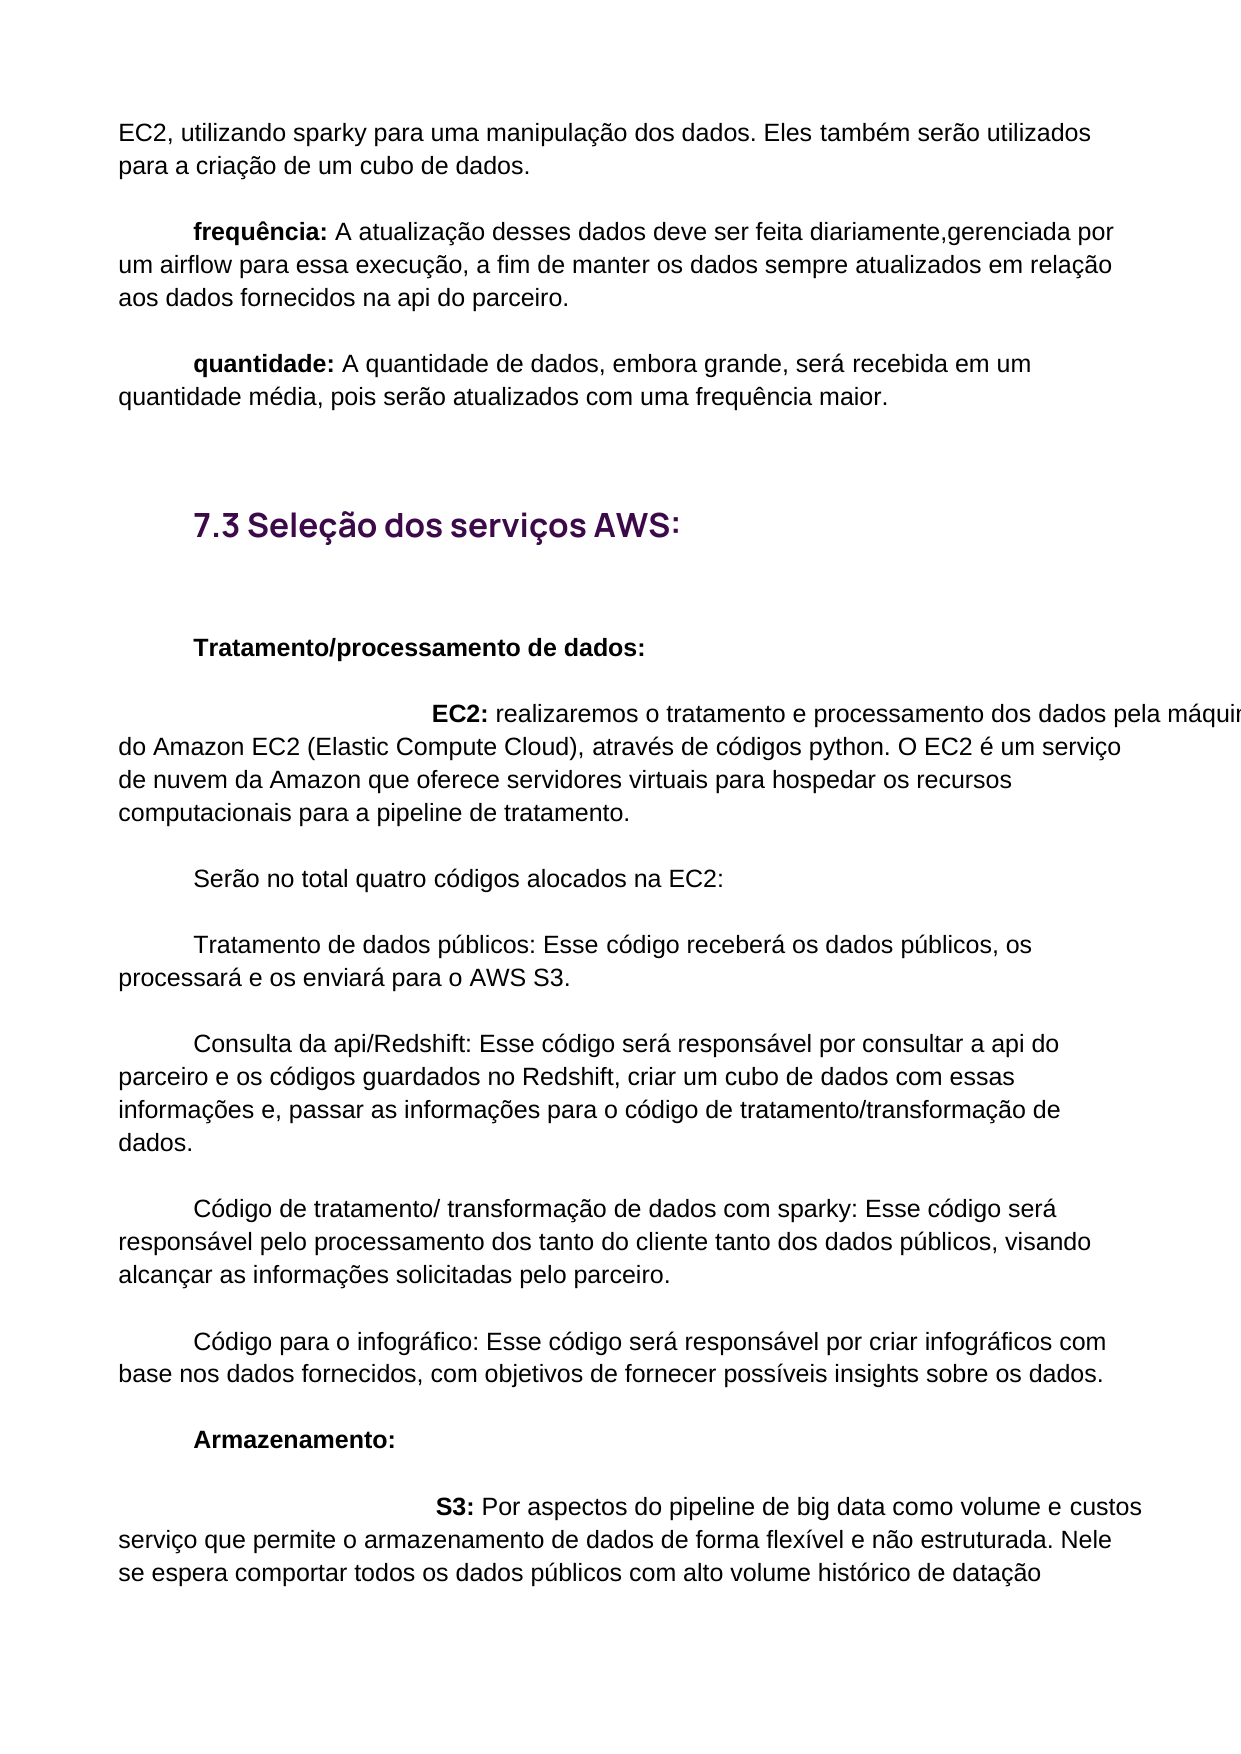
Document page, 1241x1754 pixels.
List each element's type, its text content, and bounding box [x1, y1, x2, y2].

subtitle 7.3 Seleção dos serviços AWS: [118, 502, 1122, 548]
text Tratamento de dados públicos: Esse código receberá os dados públicos, os processará e os enviará para o AWS S3. [118, 930, 1122, 992]
text Serão no total quatro códigos alocados na EC2: [118, 864, 1122, 893]
text frequência: A atualização desses dados deve ser feita diariamente,gerenciada por um airflow para essa execução, a fim de manter os dados sempre atualizados em relação aos dados fornecidos na api do parceiro. [118, 217, 1122, 312]
text Código de tratamento/ transformação de dados com sparky: Esse código será responsável pelo processamento dos tanto do cliente tanto dos dados públicos, visando alcançar as informações solicitadas pelo parceiro. [118, 1194, 1122, 1289]
text quantidade: A quantidade de dados, embora grande, será recebida em um quantidade média, pois serão atualizados com uma frequência maior. [118, 349, 1122, 411]
text Código para o infográfico: Esse código será responsável por criar infográficos com base nos dados fornecidos, com objetivos de fornecer possíveis insights sobre os dados. [118, 1326, 1122, 1388]
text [118, 118, 1122, 180]
text Tratamento/processamento de dados: [118, 633, 1122, 662]
text EC2: realizaremos o tratamento e processamento dos dados pela máquina virtual do Amazon EC2 (Elastic Compute Cloud), através de códigos python. O EC2 é um serviço de nuvem da Amazon que oferece servidores virtuais para hospedar os recursos computacionais para a pipeline de tratamento. [118, 699, 1122, 827]
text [118, 1492, 1122, 1586]
text Armazenamento: [118, 1426, 1122, 1454]
text Consulta da api/Redshift: Esse código será responsável por consultar a api do parceiro e os códigos guardados no Redshift, criar um cubo de dados com essas informações e, passar as informações para o código de tratamento/transformação de dados. [118, 1029, 1122, 1157]
